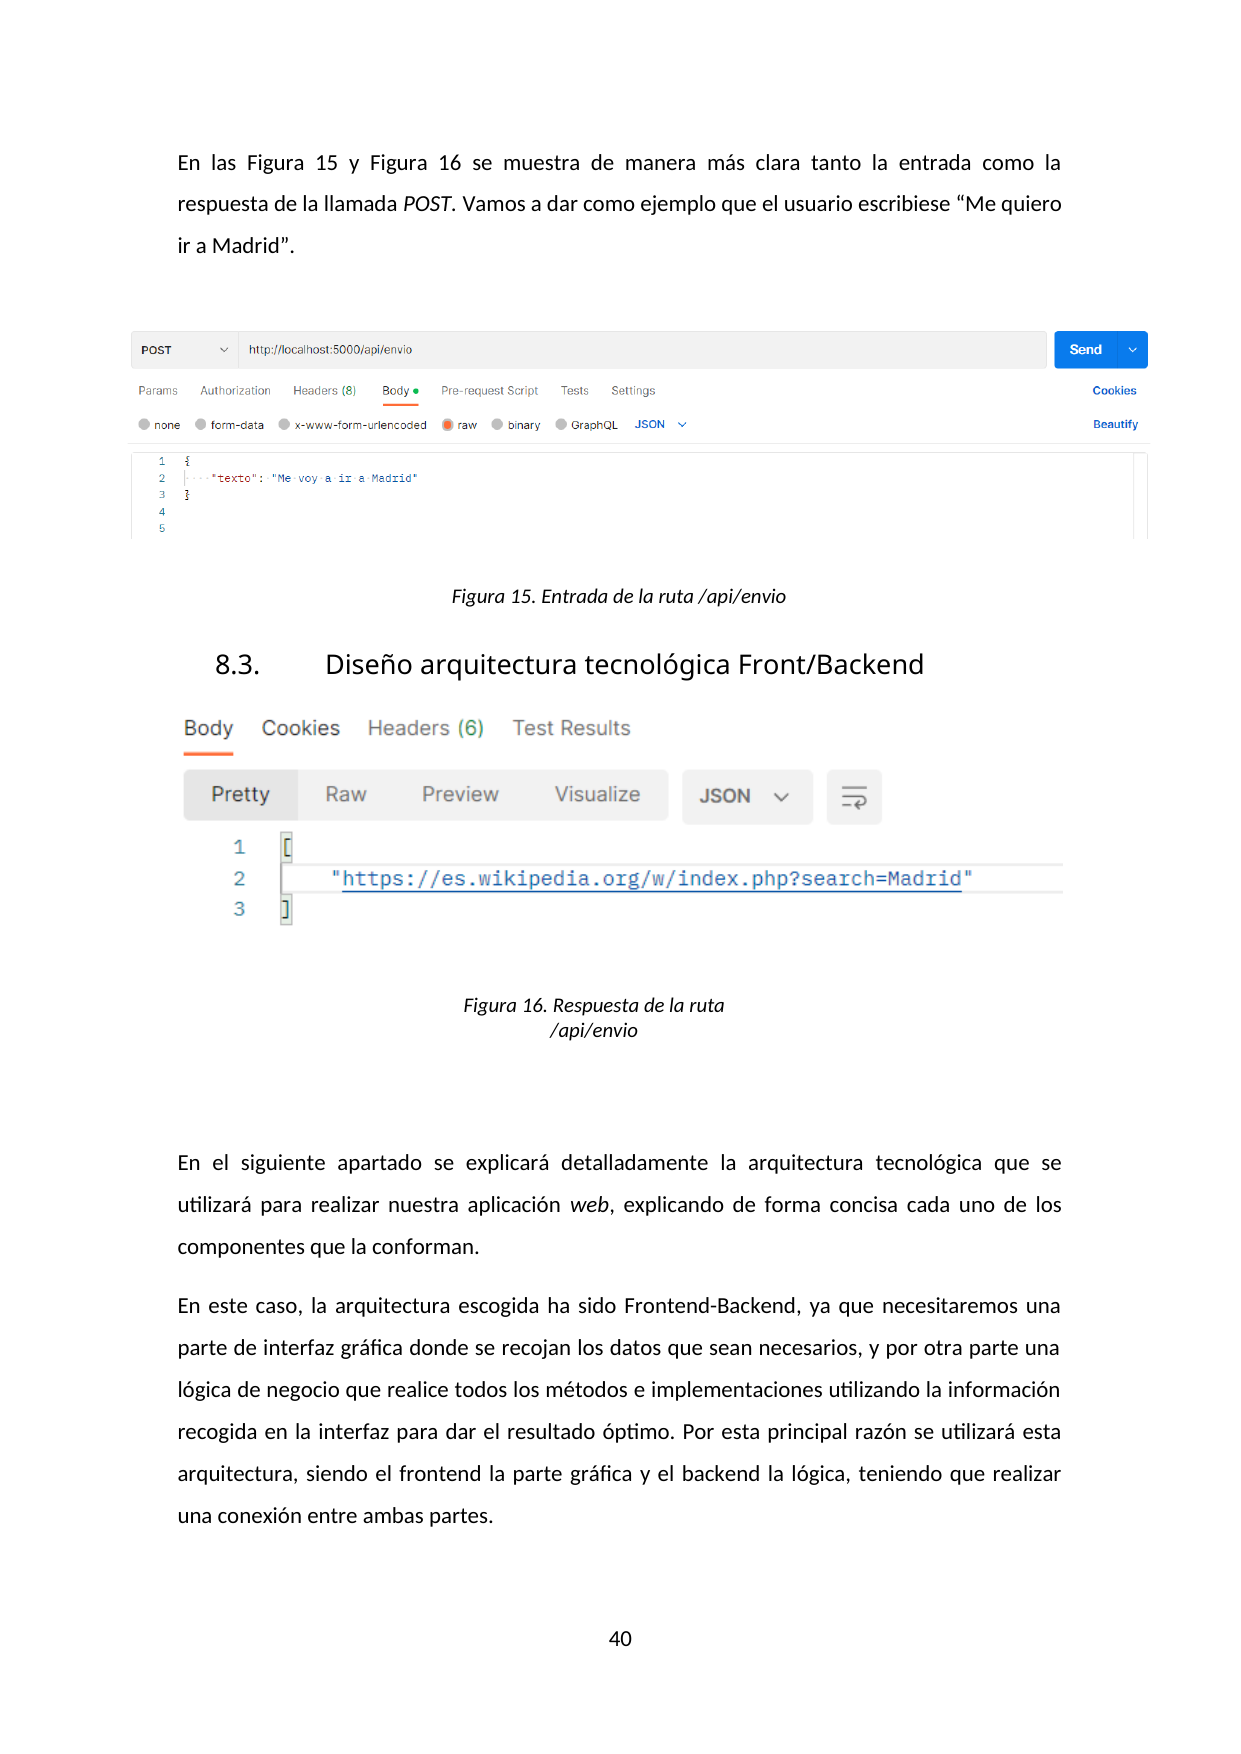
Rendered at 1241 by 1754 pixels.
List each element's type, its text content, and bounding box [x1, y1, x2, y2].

subtitle Diseño arquitectura tecnológica Front/Backend [215, 645, 1063, 682]
picture [177, 705, 1063, 993]
text En este caso, la arquitectura escogida ha sido Frontend-Backend, ya que necesitaremos una parte de interfaz gráfica donde se recojan los datos que sean necesarios, y por otra parte una lógica de negocio que realice todos los métodos e implementaciones utilizando la información recogida en la interfaz para dar el resultado óptimo. Por esta principal razón se utilizará esta arquitectura, siendo el frontend la parte gráfica y el backend la lógica, teniendo que realizar una conexión entre ambas partes. [177, 1291, 1063, 1529]
text En el siguiente apartado se explicará detalladamente la arquitectura tecnológica que se utilizará para realizar nuestra aplicación web, explicando de forma concisa cada uno de los componentes que la conforman. [177, 993, 1063, 1260]
text En las Figura 14 y Figura 15 se muestra de manera más clara tanto la entrada como la respuesta de la llamada POST. Vamos a dar como ejemplo que el usuario escribiese “Me quiero ir a Madrid”. [177, 148, 1063, 259]
picture [127, 327, 1151, 539]
